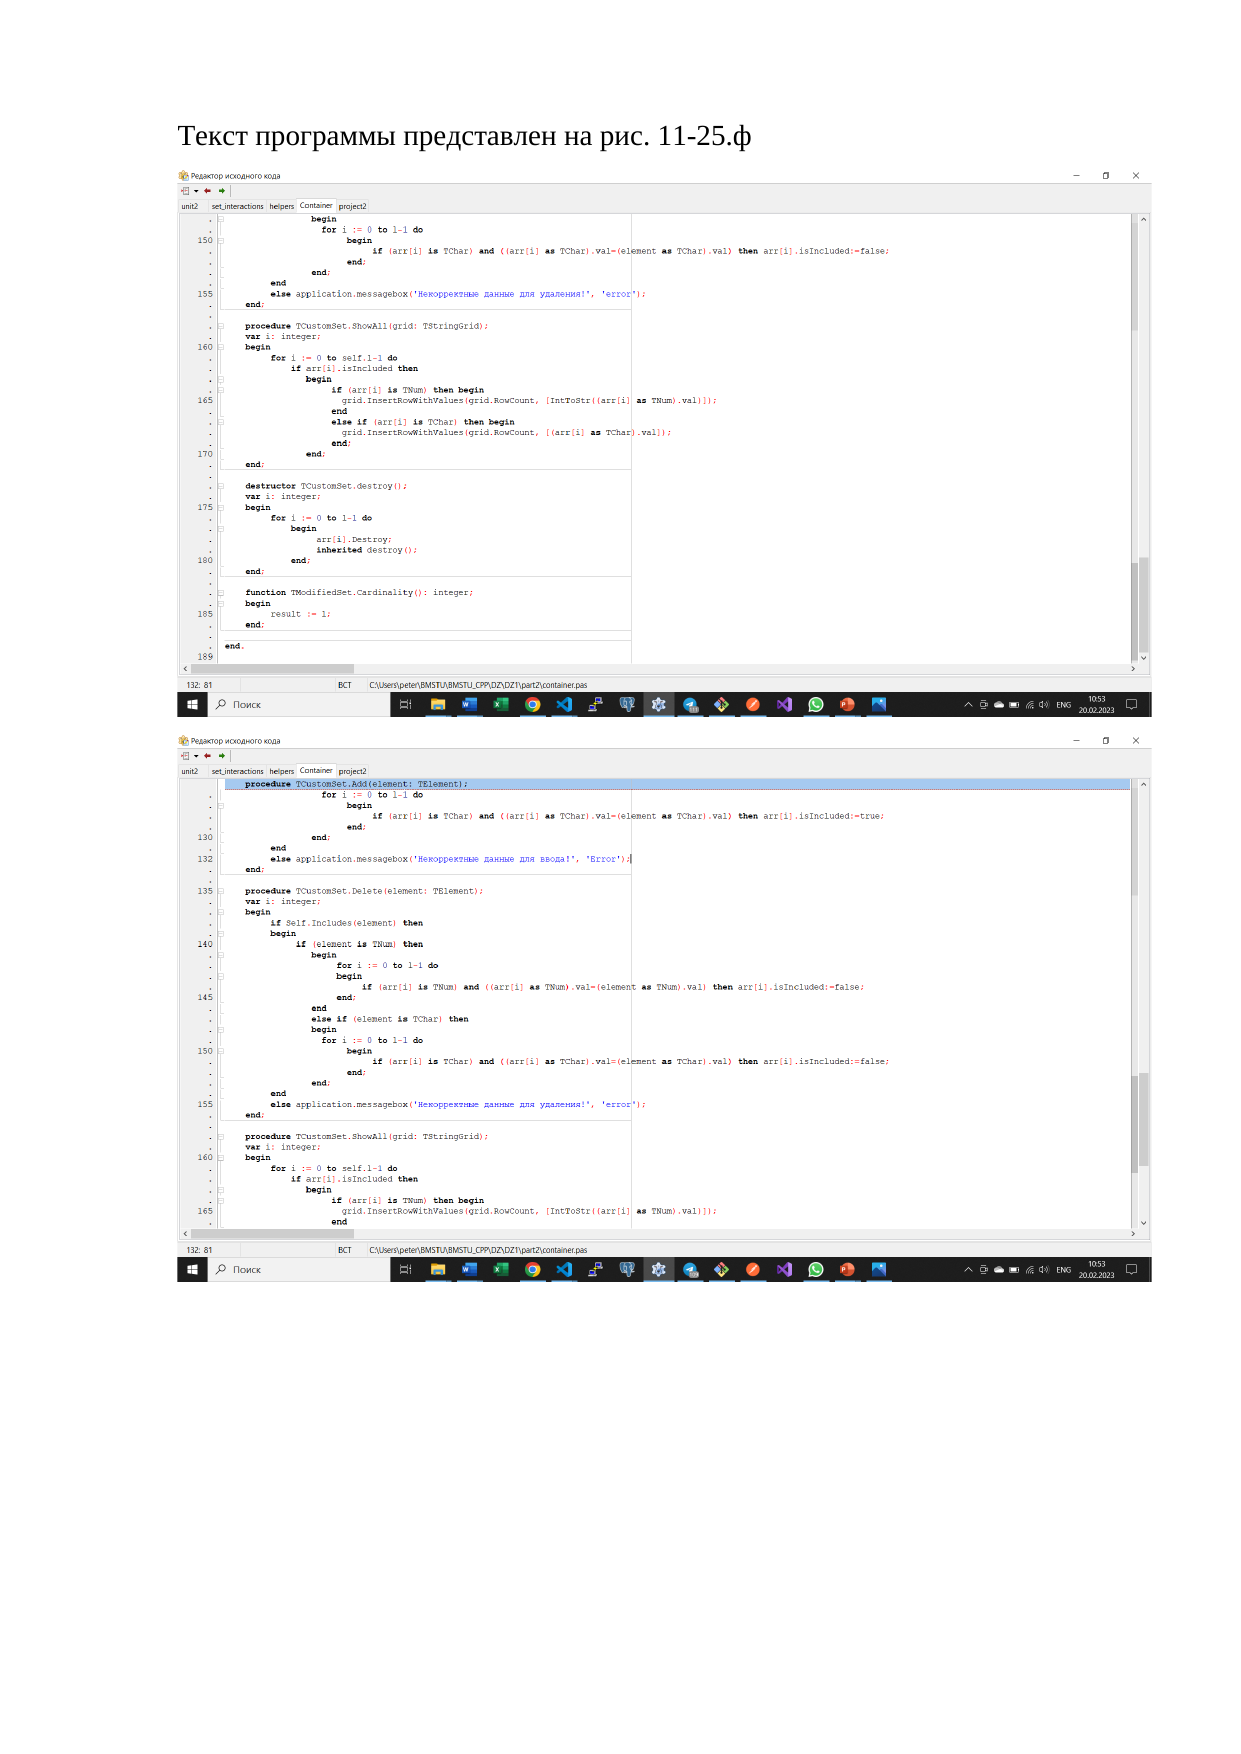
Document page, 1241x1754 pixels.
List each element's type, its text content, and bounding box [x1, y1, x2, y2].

picture [177, 168, 1152, 717]
text Текст программы представлен на рис. 11-25.ф [177, 118, 1152, 152]
picture [177, 733, 1152, 1282]
